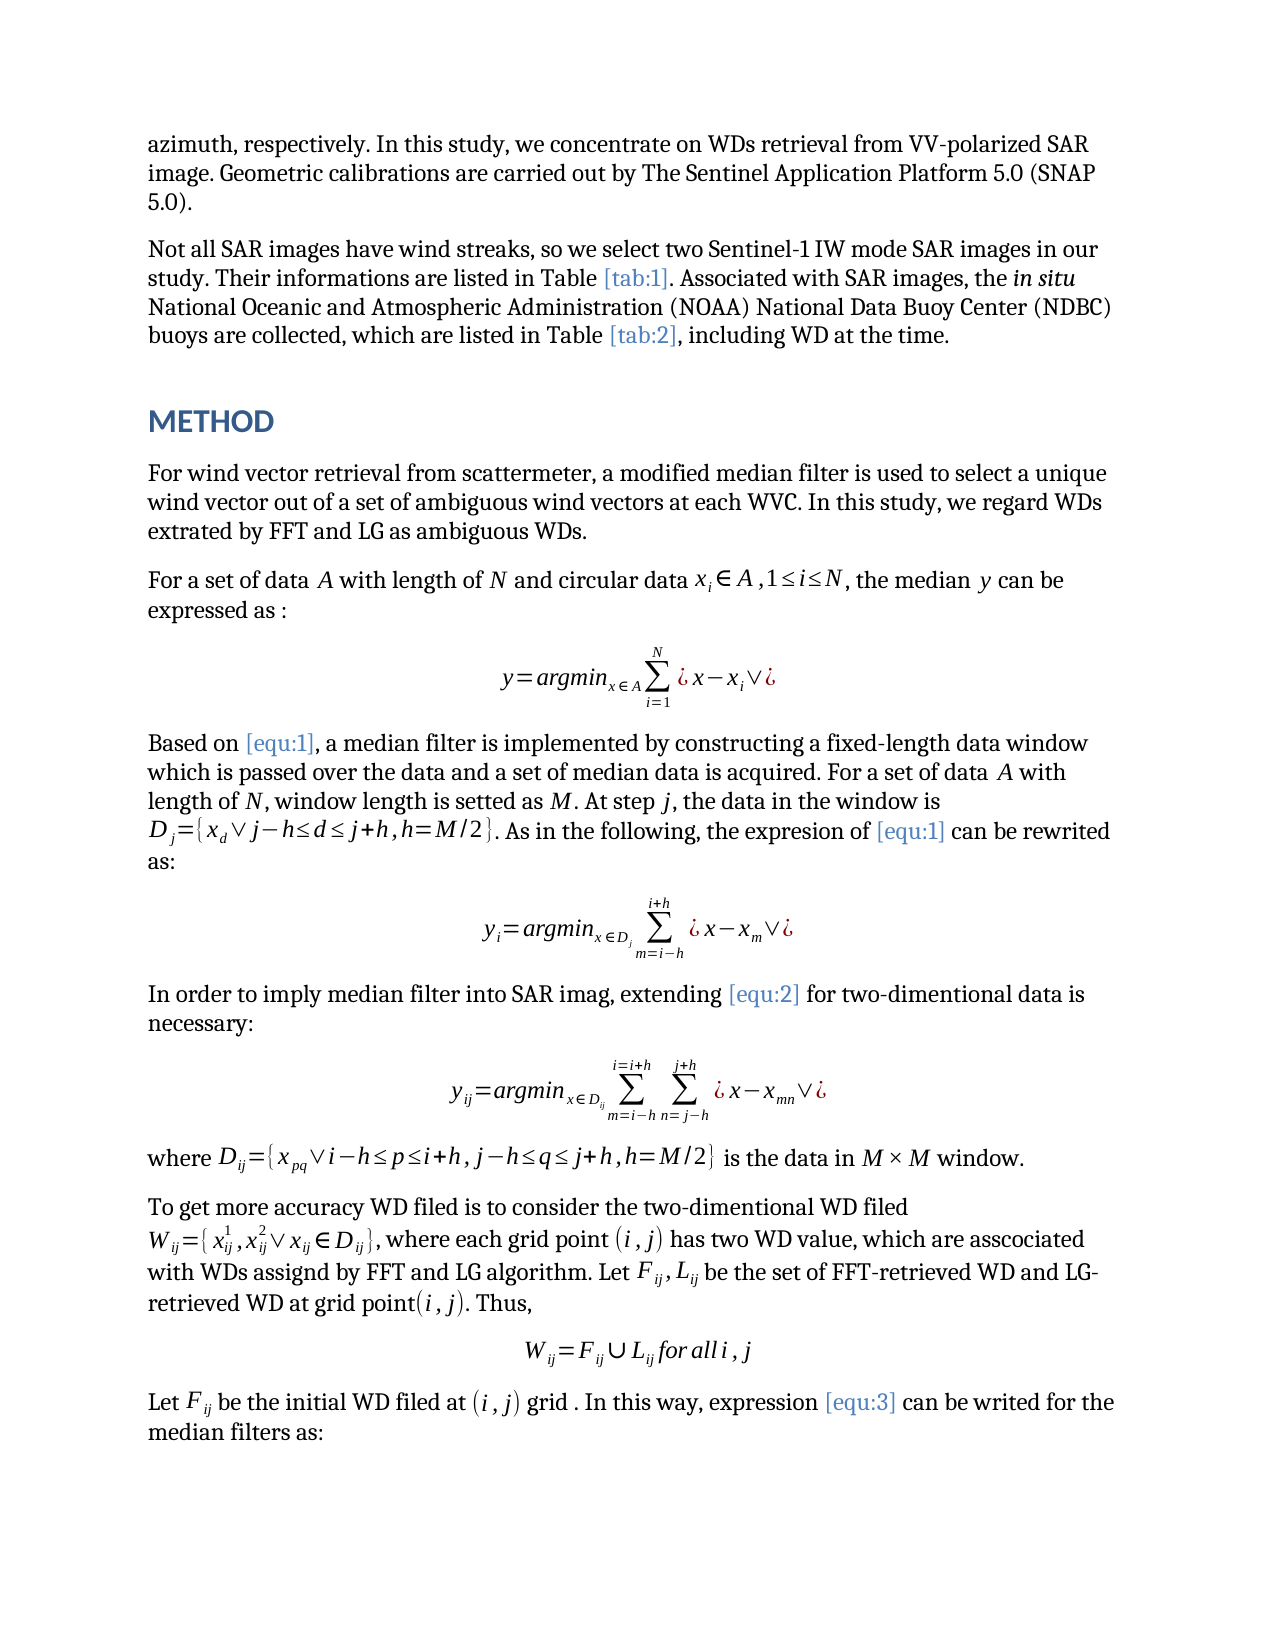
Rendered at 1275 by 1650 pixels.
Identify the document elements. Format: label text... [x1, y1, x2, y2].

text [148, 130, 1127, 216]
text For wind vector retrieval from scattermeter, a modified median filter is used to select a unique wind vector out of a set of ambiguous wind vectors at each WVC. In this study, we regard WDs extrated by FFT and LG as ambiguous WDs. [148, 459, 1127, 546]
subtitle METHOD [148, 400, 1127, 441]
text where is the data in window. [148, 1143, 1127, 1174]
text To get more accuracy WD filed is to consider the two-dimentional WD filed , where each grid point has two WD value, which are asscociated with WDs assignd by FFT and LG algorithm. Let be the set of FFT-retrieved WD and LG-retrieved WD at grid point. Thus, [148, 1193, 1127, 1318]
text Let be the initial WD filed at grid . In this way, expression [equ:3] can be writed for the median filters as: [148, 1387, 1127, 1447]
text For a set of data with length of and circular data , the median can be expressed as : [148, 564, 1127, 624]
text Not all SAR images have wind streaks, so we select two Sentinel-1 IW mode SAR images in our study. Their informations are listed in Table [tab:1]. Associated with SAR images, the in situ National Oceanic and Atmospheric Administration (NOAA) National Data Buoy Center (NDBC) buoys are collected, which are listed in Table [tab:2], including WD at the time. [148, 235, 1127, 350]
text In order to imply median filter into SAR imag, extending [equ:2] for two-dimentional data is necessary: [148, 980, 1127, 1038]
text Based on [equ:1], a median filter is implemented by constructing a fixed-length data window which is passed over the data and a set of median data is acquired. For a set of data with length of , window length is setted as . At step , the data in the window is . As in the following, the expresion of [equ:1] can be rewrited as: [148, 729, 1127, 876]
